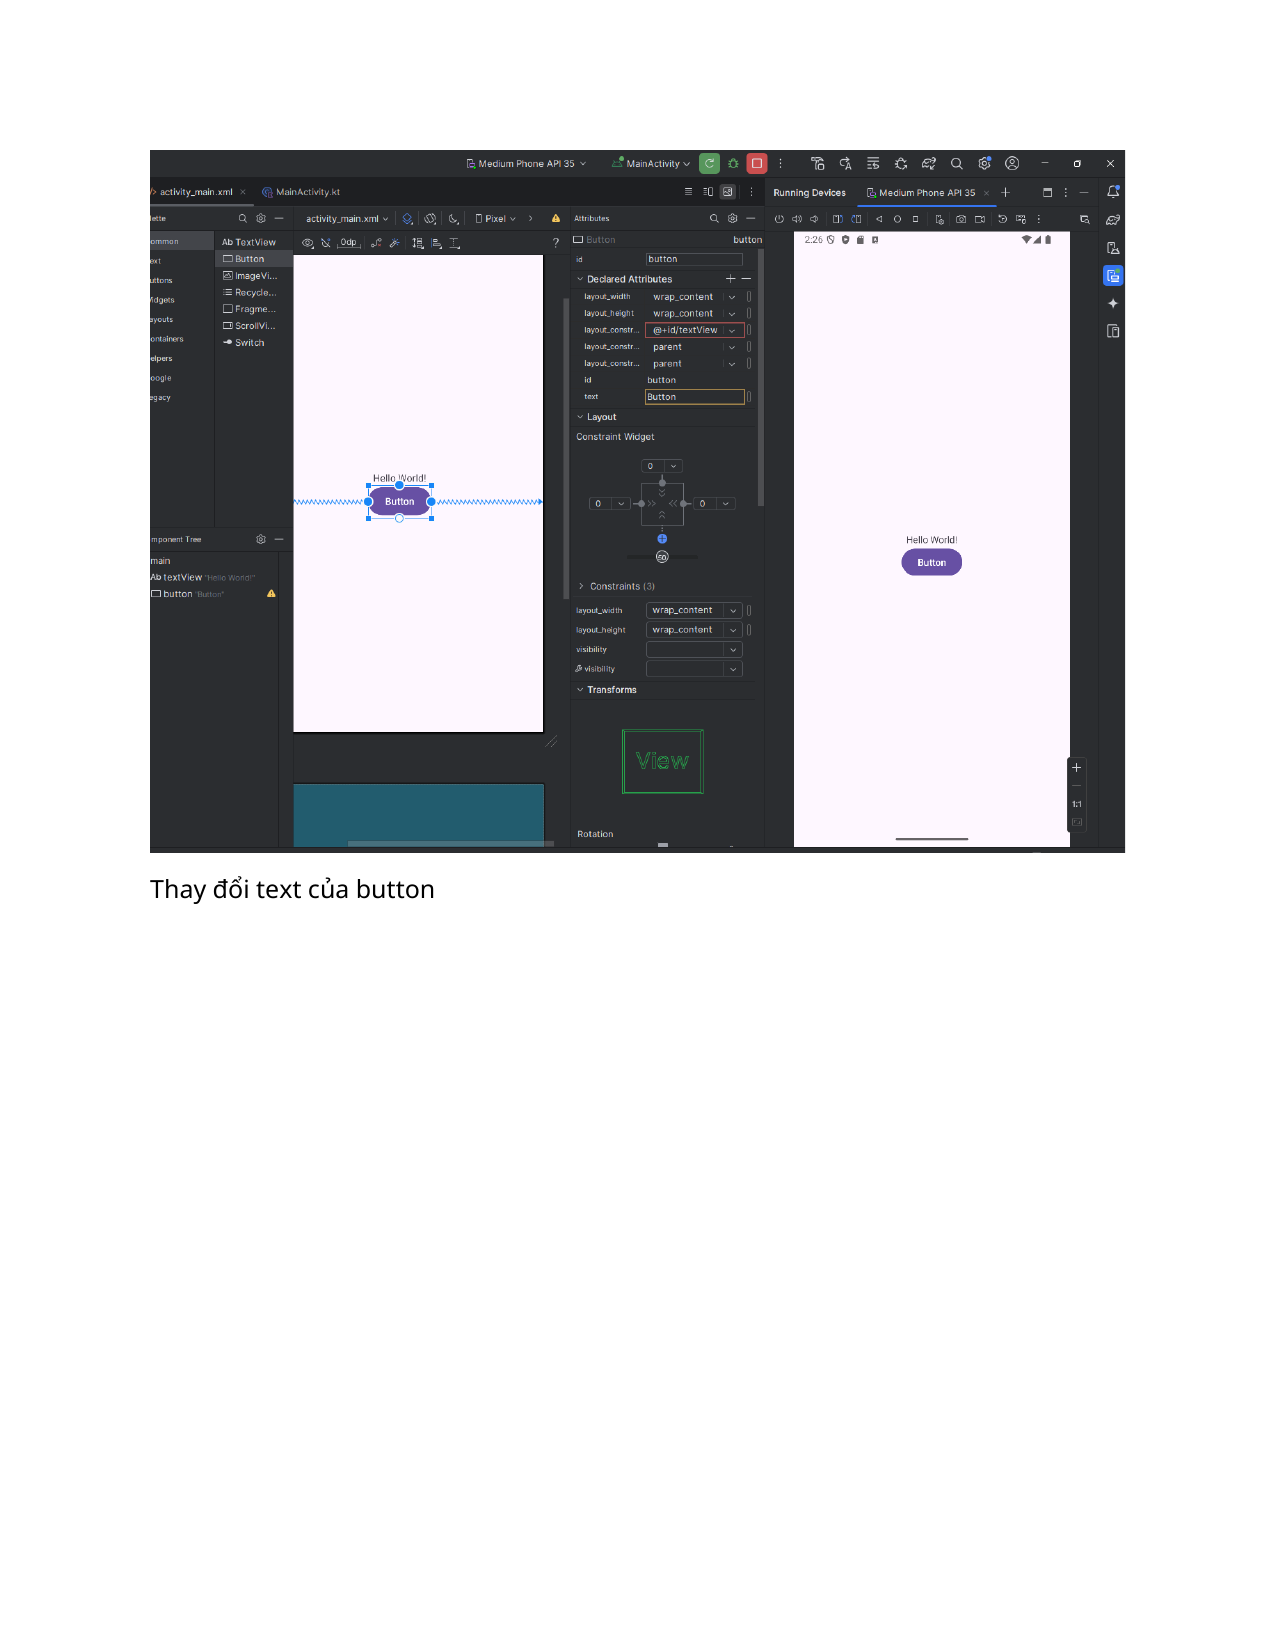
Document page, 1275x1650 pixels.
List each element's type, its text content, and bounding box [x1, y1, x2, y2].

picture [150, 150, 1125, 853]
text Thay đổi text của button [150, 872, 1125, 906]
